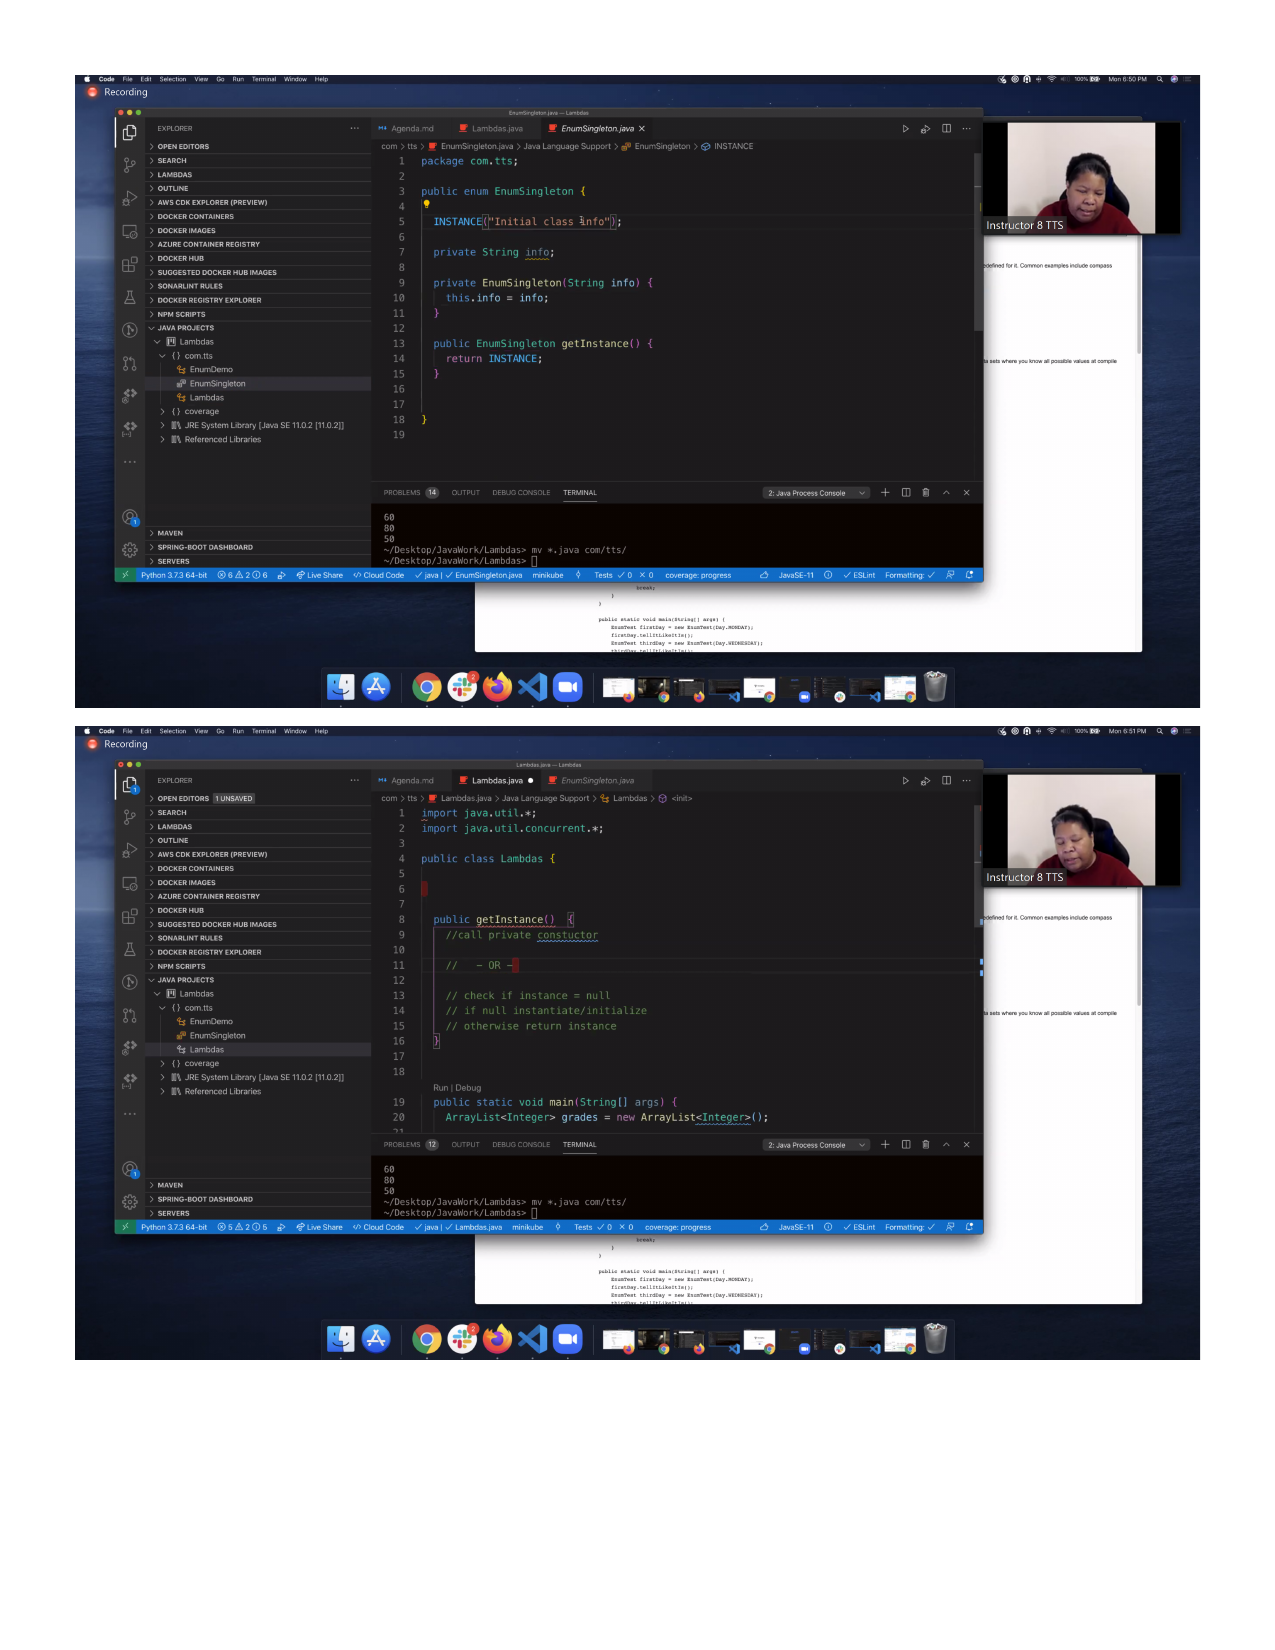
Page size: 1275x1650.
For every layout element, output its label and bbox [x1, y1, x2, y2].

picture [75, 75, 1200, 708]
picture [75, 726, 1200, 1360]
